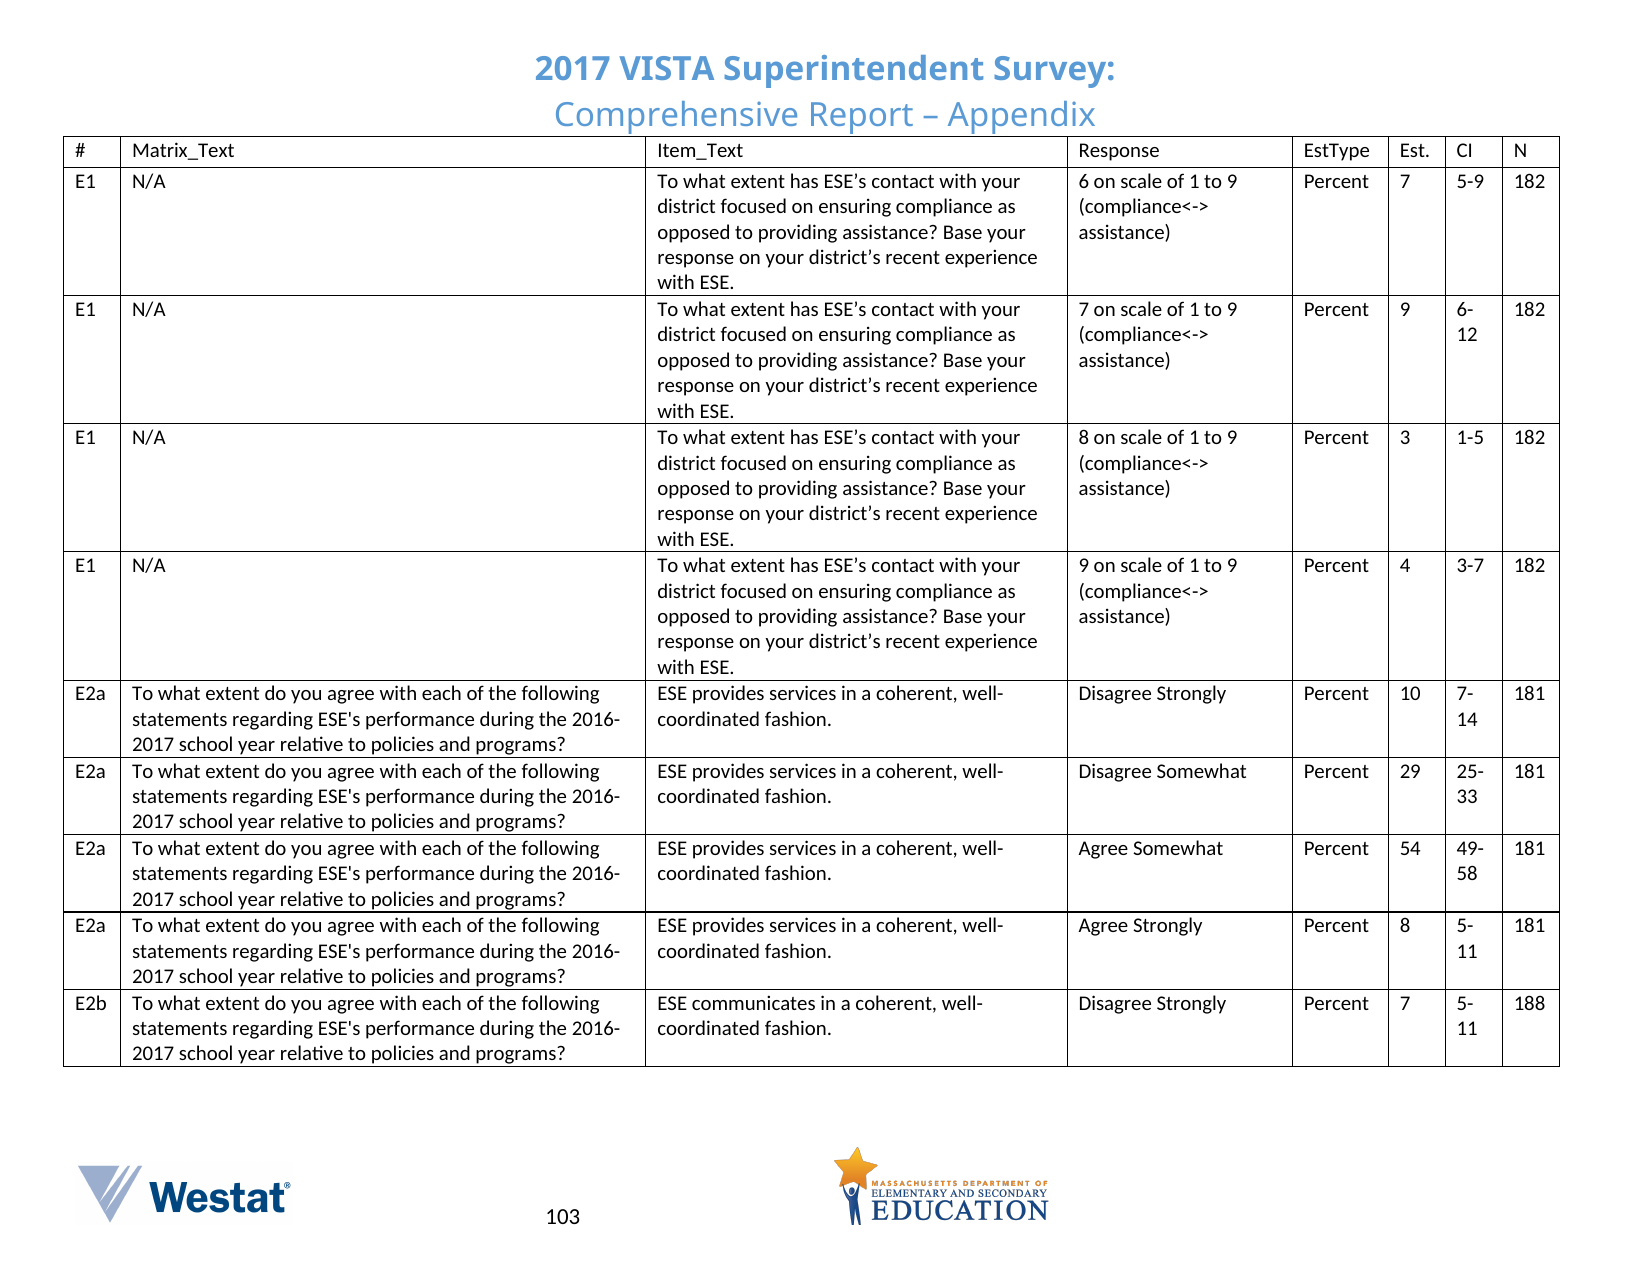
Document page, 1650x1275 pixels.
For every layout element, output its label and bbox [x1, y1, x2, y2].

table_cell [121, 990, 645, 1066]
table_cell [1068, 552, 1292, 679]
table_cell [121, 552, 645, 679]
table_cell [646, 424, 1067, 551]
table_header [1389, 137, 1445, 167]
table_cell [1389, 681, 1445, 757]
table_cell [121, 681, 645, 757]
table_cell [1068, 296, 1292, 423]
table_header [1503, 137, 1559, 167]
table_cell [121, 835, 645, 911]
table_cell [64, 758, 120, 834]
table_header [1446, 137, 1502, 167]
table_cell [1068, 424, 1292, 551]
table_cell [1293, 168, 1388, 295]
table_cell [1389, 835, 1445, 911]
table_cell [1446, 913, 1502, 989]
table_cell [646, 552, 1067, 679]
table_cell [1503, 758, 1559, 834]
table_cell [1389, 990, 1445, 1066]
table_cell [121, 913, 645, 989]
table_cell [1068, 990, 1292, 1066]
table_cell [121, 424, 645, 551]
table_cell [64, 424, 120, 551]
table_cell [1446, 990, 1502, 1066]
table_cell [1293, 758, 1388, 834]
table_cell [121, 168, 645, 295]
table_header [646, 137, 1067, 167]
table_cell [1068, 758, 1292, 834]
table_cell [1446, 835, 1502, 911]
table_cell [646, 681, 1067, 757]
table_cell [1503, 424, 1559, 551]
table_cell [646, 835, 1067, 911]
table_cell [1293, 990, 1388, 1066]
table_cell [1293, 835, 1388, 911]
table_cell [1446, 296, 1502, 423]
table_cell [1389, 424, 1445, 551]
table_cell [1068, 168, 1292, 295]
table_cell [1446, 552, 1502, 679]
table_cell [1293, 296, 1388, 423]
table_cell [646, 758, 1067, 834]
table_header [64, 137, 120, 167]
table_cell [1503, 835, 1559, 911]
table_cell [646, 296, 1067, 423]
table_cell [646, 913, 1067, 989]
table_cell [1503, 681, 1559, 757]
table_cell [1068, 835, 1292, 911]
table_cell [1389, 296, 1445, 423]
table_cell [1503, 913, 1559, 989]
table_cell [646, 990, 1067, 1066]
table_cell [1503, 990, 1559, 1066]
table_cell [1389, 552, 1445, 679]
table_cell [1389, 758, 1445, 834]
picture [832, 1140, 1050, 1225]
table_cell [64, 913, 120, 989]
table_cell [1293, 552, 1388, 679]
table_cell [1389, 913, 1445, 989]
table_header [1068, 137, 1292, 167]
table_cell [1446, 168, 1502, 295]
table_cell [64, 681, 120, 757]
picture [75, 1161, 293, 1225]
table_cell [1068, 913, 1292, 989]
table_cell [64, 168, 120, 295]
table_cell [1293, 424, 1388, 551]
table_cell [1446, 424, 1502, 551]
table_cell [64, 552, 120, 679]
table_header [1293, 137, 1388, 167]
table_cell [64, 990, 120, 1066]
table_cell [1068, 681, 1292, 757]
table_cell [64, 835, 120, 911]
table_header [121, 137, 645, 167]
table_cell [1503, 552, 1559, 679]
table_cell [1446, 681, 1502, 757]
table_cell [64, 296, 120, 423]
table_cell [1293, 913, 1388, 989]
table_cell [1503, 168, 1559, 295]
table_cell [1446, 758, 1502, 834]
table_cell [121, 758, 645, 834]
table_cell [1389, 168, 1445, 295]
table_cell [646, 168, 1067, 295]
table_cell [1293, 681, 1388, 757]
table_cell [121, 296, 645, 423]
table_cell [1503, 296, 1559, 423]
